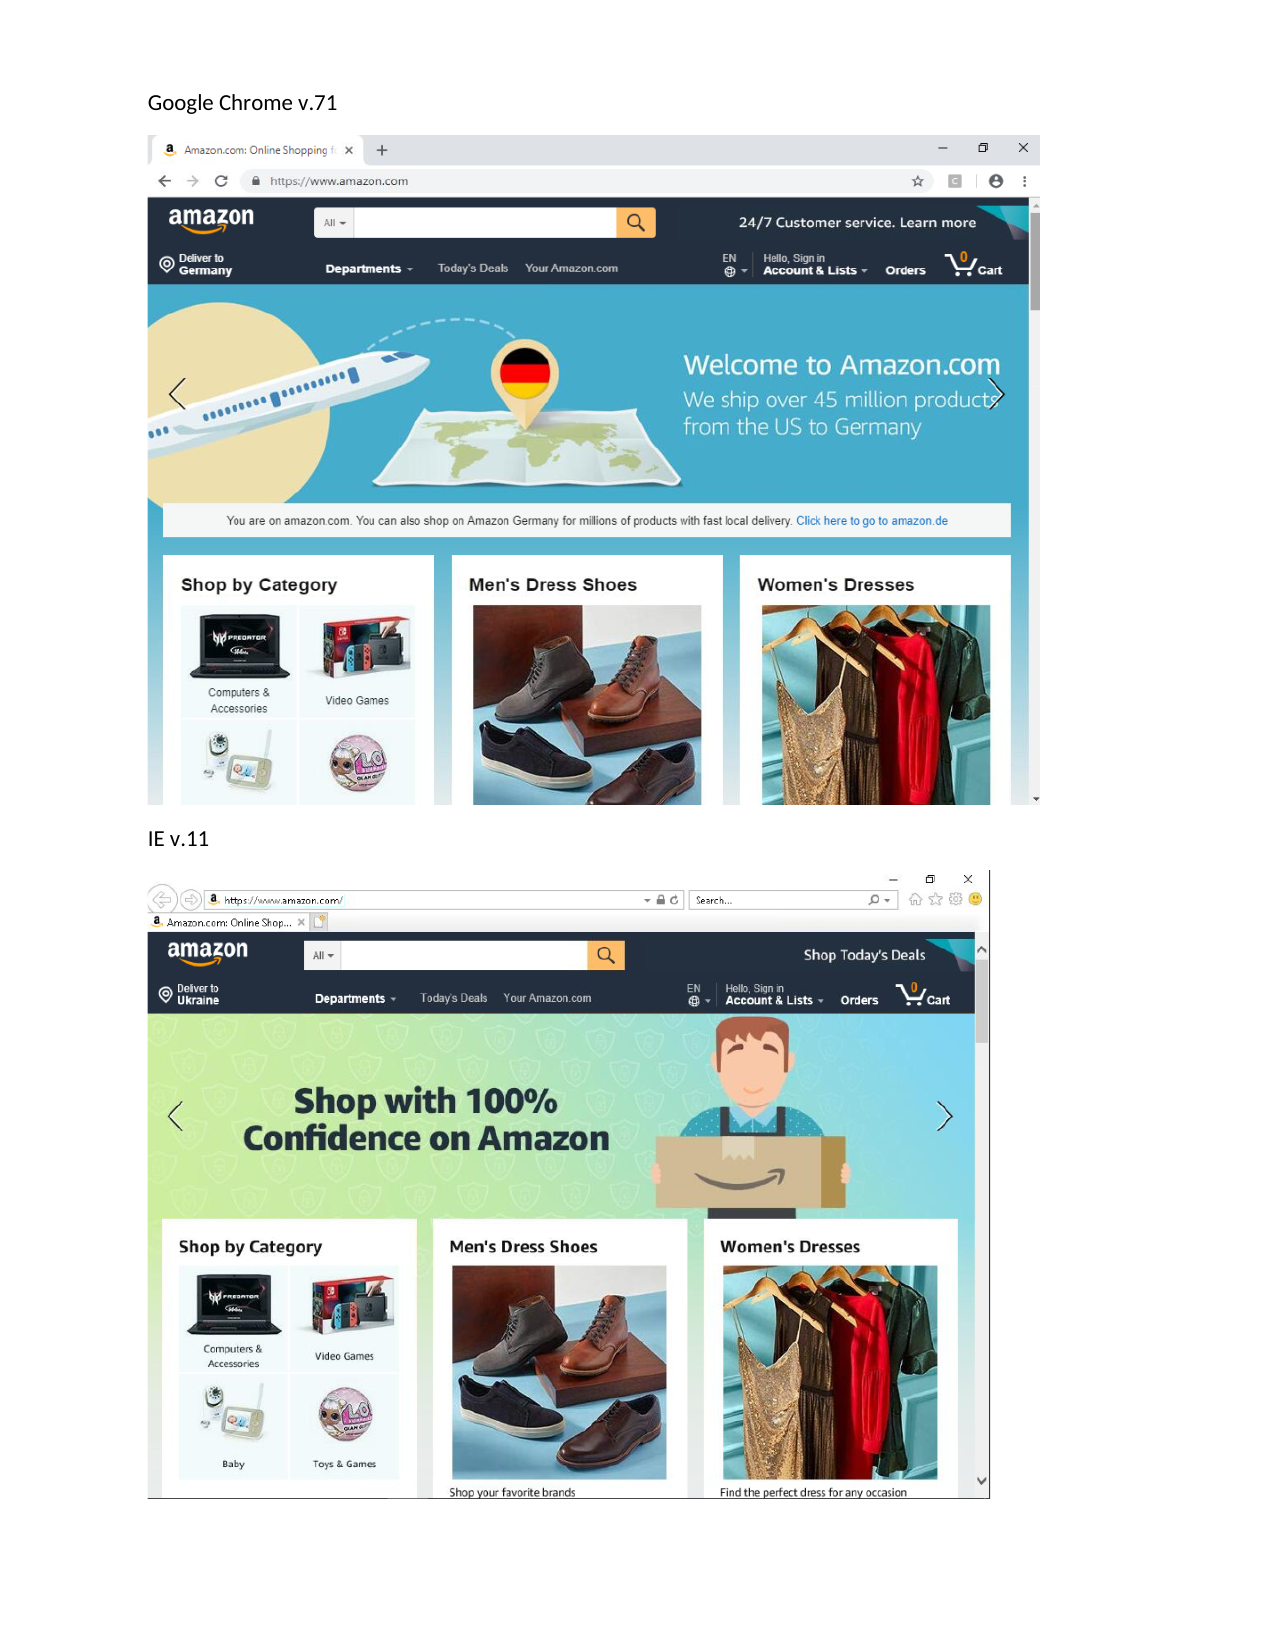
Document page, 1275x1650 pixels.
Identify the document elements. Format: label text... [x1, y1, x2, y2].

picture [147, 135, 1040, 805]
picture [147, 870, 991, 1499]
text IE v.11 [148, 824, 1186, 852]
text Google Chrome v.71 [148, 88, 1186, 117]
